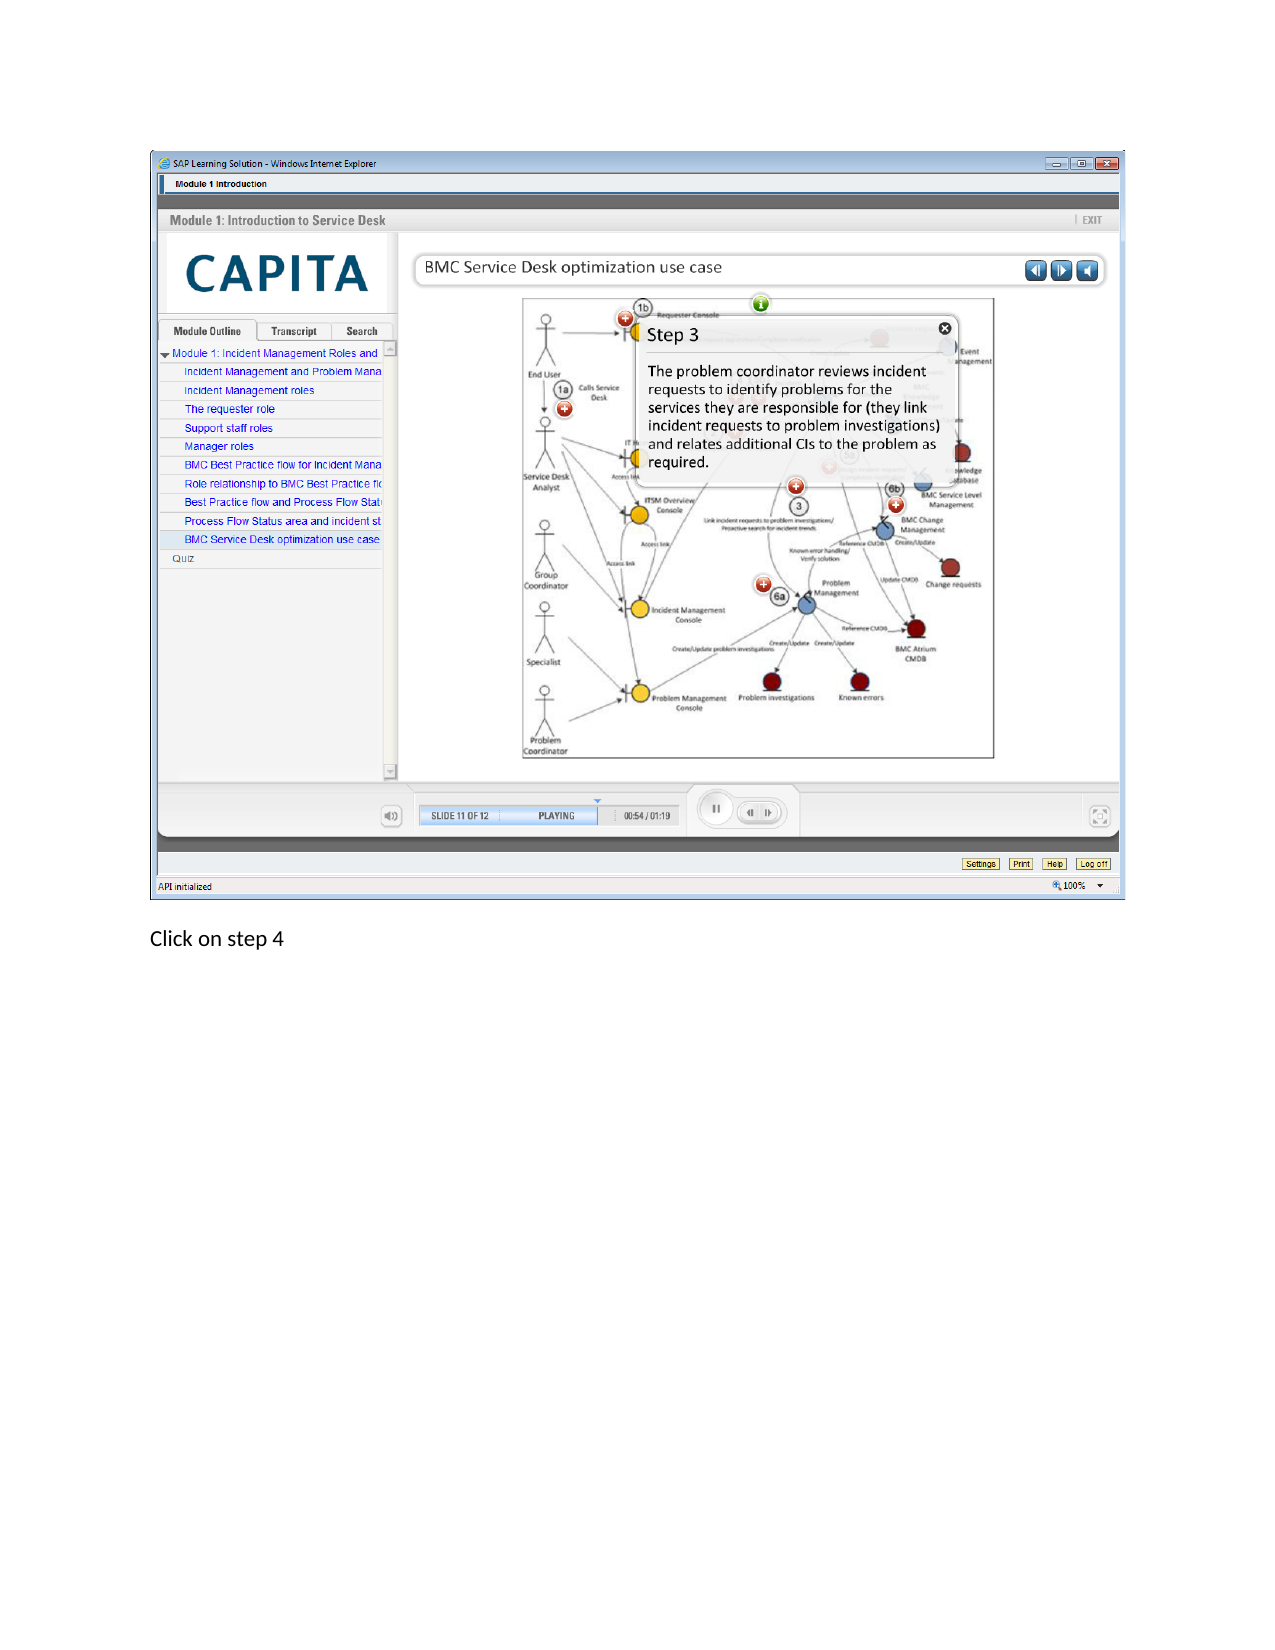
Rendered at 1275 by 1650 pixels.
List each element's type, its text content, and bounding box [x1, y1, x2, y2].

picture [150, 150, 1125, 900]
text Click on step 4 [150, 924, 1125, 953]
